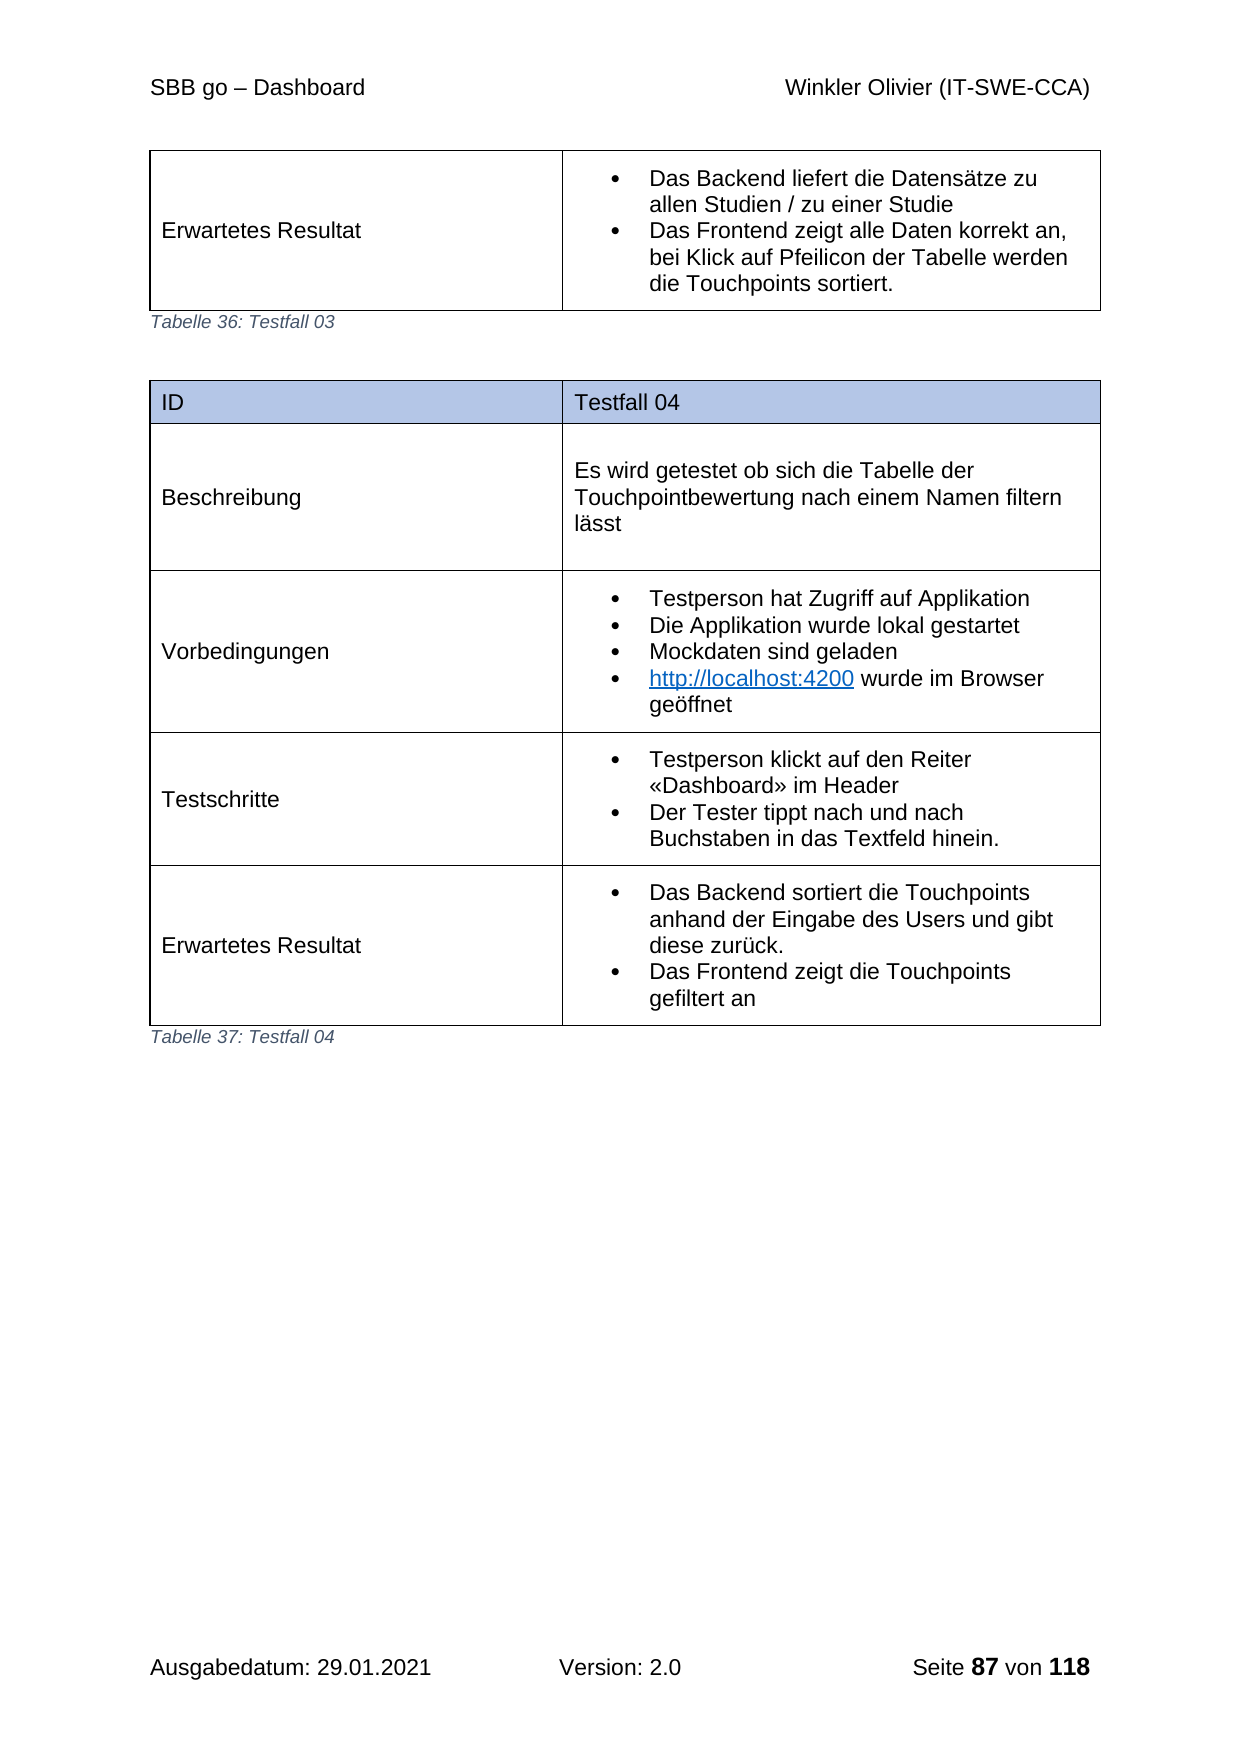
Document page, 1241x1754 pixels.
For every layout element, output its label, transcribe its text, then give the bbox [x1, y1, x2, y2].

table_cell Beschreibung [151, 424, 562, 570]
table_cell Das Backend liefert die Datensätze zu allen Studien / zu einer Studie Das Frontend zeigt alle Daten korrekt an, bei Klick auf Pfeilicon der Tabelle werden die Touchpoints sortiert. [563, 151, 1100, 310]
table_cell Es wird getestet ob sich die Tabelle der Touchpointbewertung nach einem Namen filtern lässt [563, 424, 1100, 570]
text Tabelle 36: Testfall 03 [150, 311, 1090, 333]
table_cell Erwartetes Resultat [151, 151, 562, 310]
table_cell Testperson klickt auf den Reiter «Dashboard» im Header Der Tester tippt nach und nach Buchstaben in das Textfeld hinein. [563, 733, 1100, 865]
table_cell Testschritte [151, 733, 562, 865]
table_cell Vorbedingungen [151, 571, 562, 732]
table_cell Erwartetes Resultat [151, 866, 562, 1025]
table_header ID [151, 381, 562, 423]
table_cell Testperson hat Zugriff auf Applikation Die Applikation wurde lokal gestartet Mockdaten sind geladen http://localhost:4200 wurde im Browser geöffnet [563, 571, 1100, 732]
table_cell Das Backend sortiert die Touchpoints anhand der Eingabe des Users und gibt diese zurück. Das Frontend zeigt die Touchpoints gefiltert an [563, 866, 1100, 1025]
table_header Testfall 04 [563, 381, 1100, 423]
text Tabelle 37: Testfall 04 [150, 1026, 1090, 1047]
